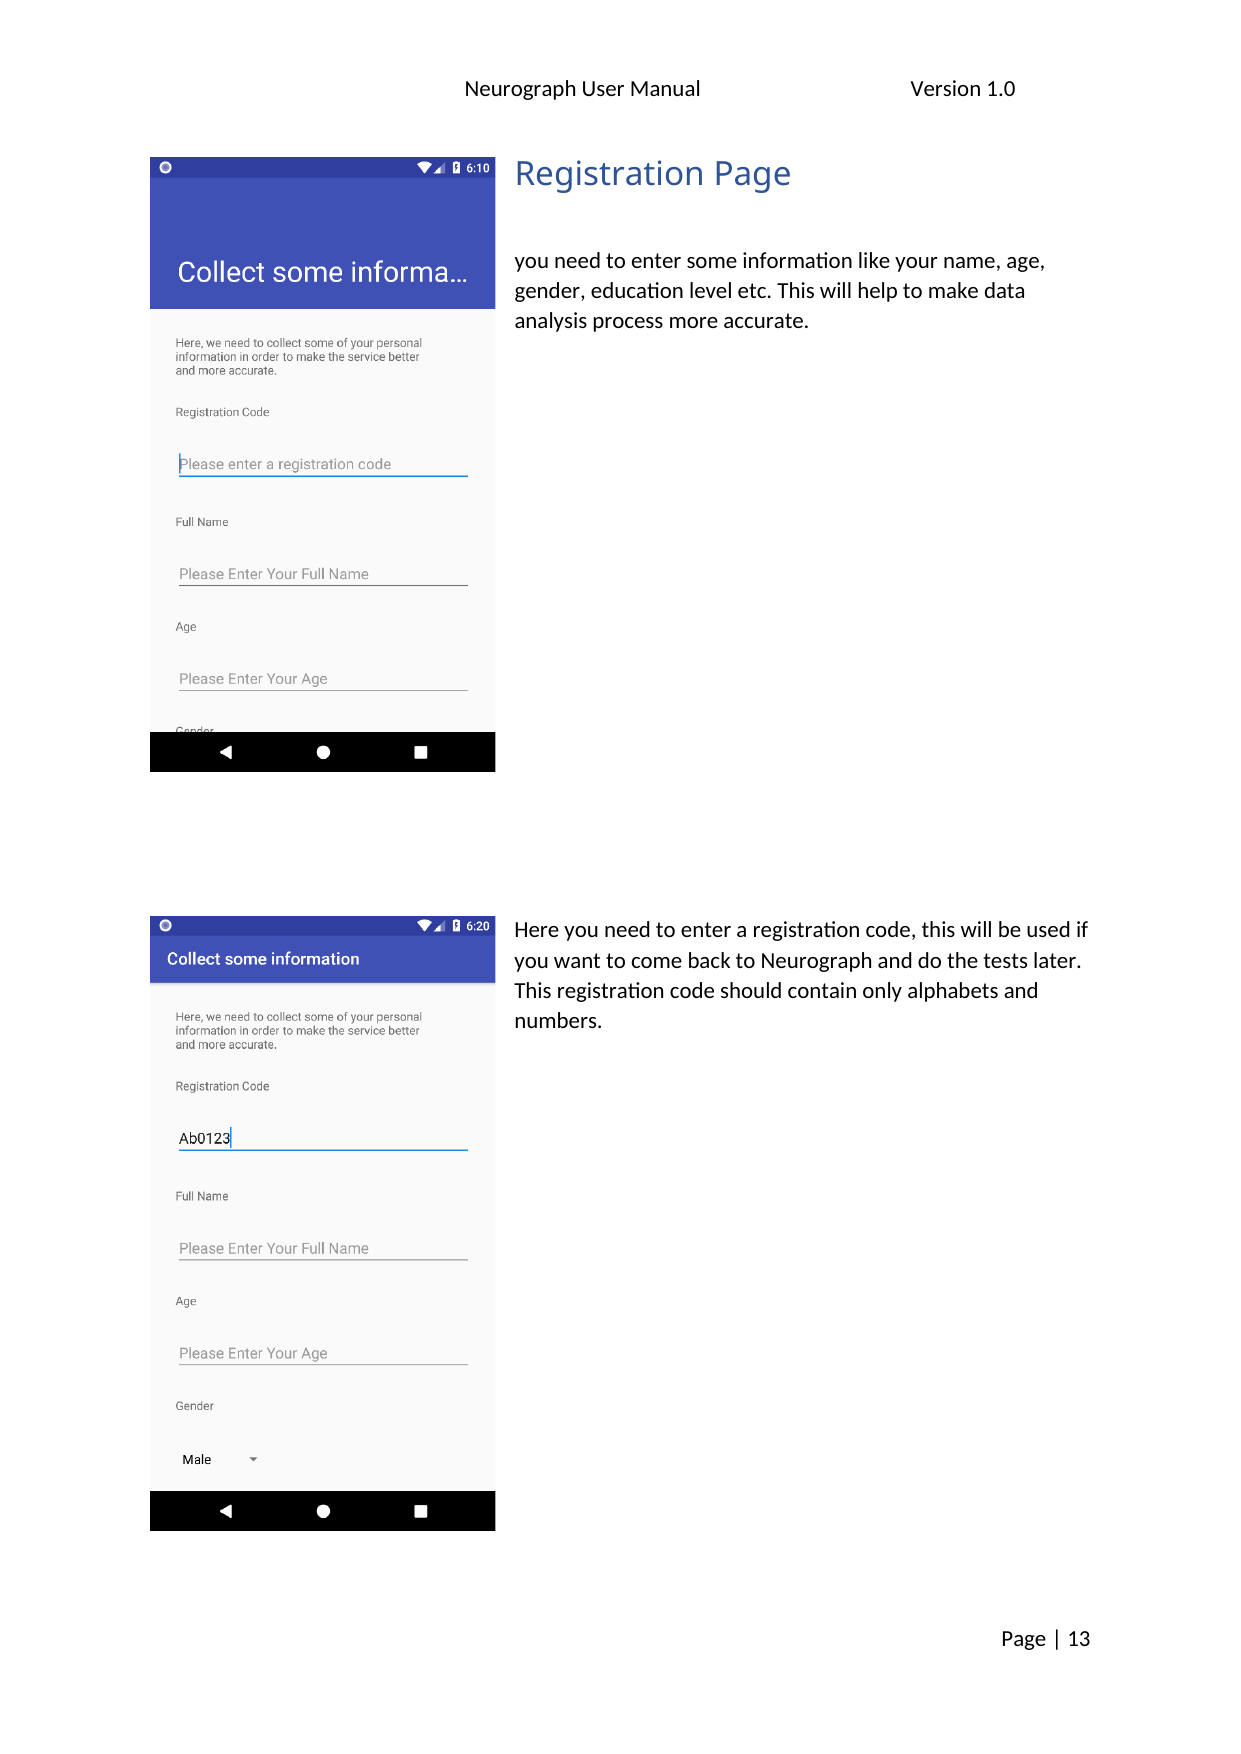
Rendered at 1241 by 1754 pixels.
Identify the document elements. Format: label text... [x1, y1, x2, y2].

text Here you need to enter a registration code, this will be used if you want to come back to Neurograph and do the tests later. This registration code should contain only alphabets and numbers. [496, 916, 1090, 1034]
subtitle Registration Page [150, 150, 1090, 195]
picture [150, 916, 496, 1531]
text you need to enter some information like your name, age, gender, education level etc. This will help to make data analysis process more accurate. [496, 246, 1090, 334]
picture [150, 157, 496, 772]
